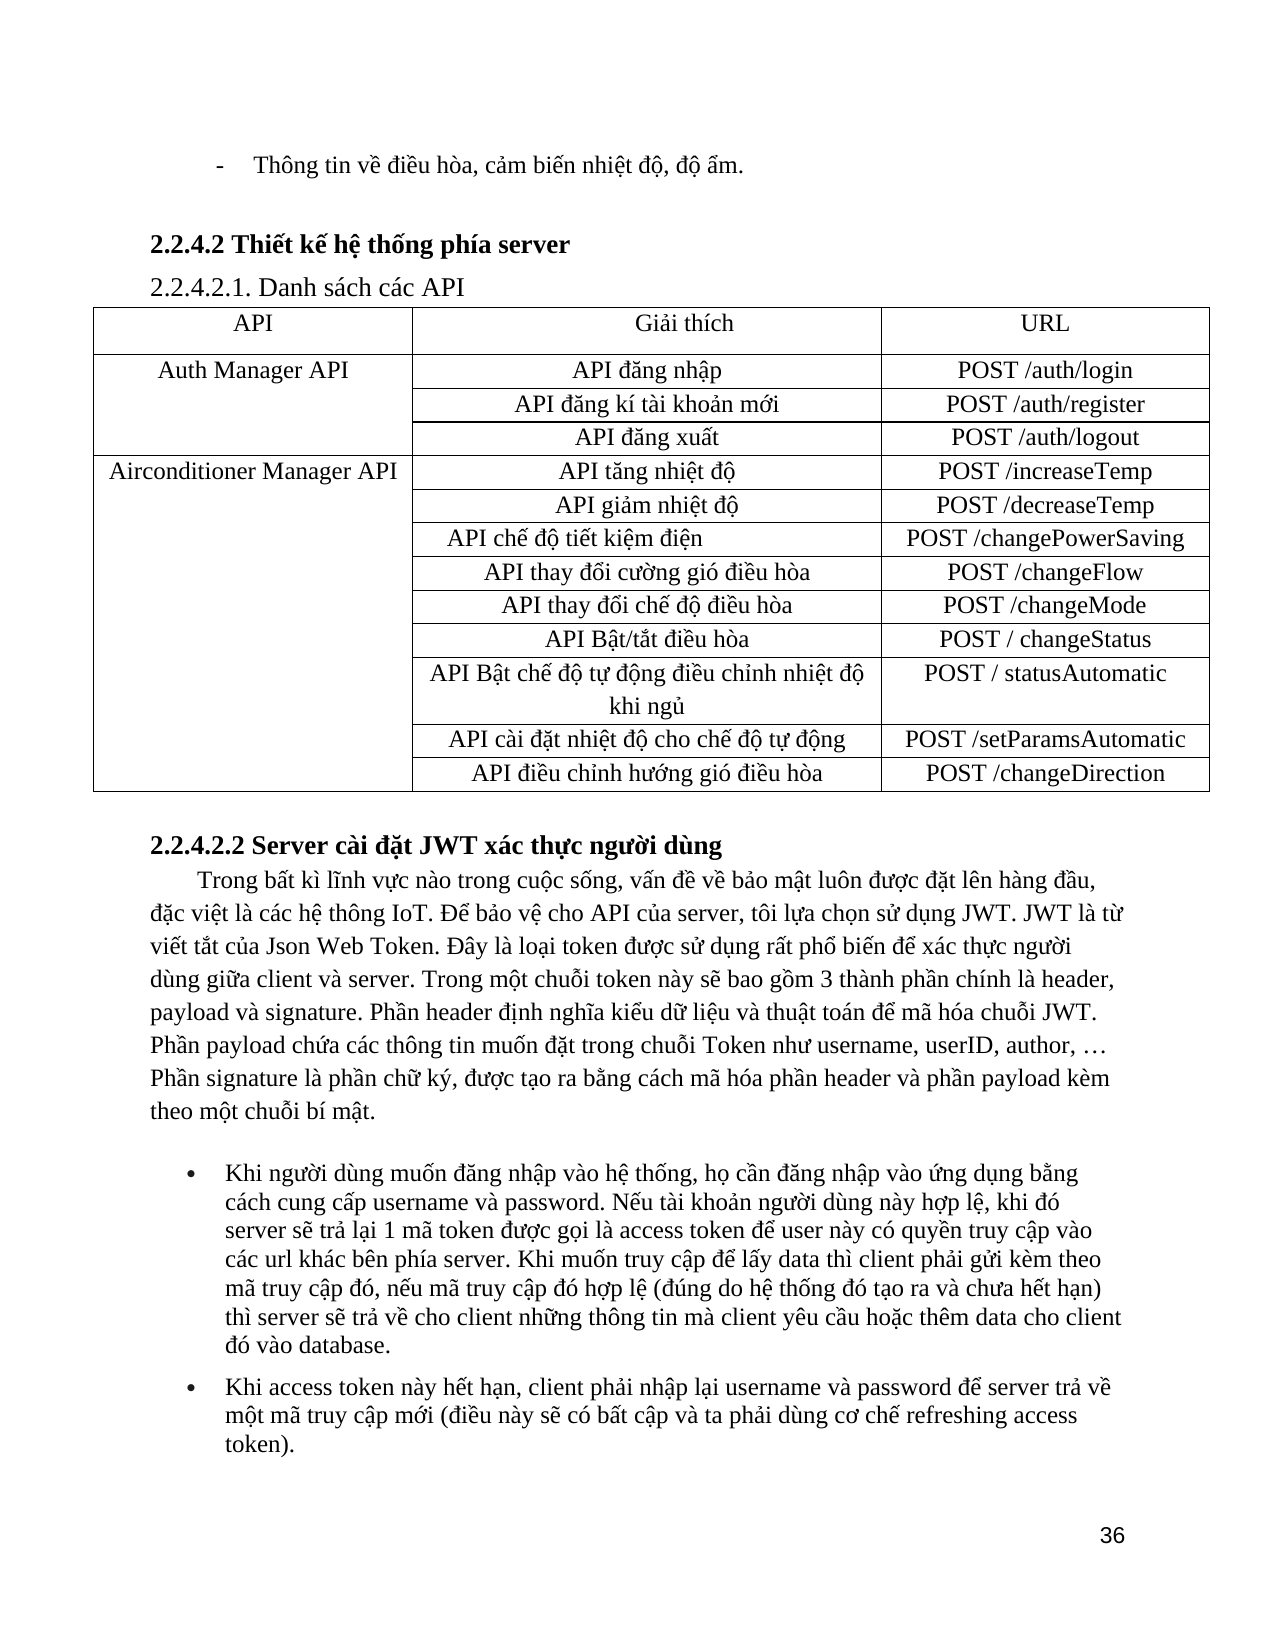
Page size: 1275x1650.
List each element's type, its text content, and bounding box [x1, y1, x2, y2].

subtitle 2.2.4.2.2 Server cài đặt JWT xác thực người dùng [150, 829, 1125, 860]
table_cell POST /changeFlow [882, 557, 1209, 589]
table_cell API cài đặt nhiệt độ cho chế độ tự động [413, 725, 881, 757]
table_cell POST /decreaseTemp [882, 490, 1209, 522]
list Khi người dùng muốn đăng nhập vào hệ thống, họ cần đăng nhập vào ứng dụng bằng cách cung cấp username và password. Nếu tài khoản người dùng này hợp lệ, khi đó server sẽ trả lại 1 mã token được gọi là access token để user này có quyền truy cập vào các url khác bên phía server. Khi muốn truy cập để lấy data thì client phải gửi kèm theo mã truy cập đó, nếu mã truy cập đó hợp lệ (đúng do hệ thống đó tạo ra và chưa hết hạn) thì server sẽ trả về cho client những thông tin mà client yêu cầu hoặc thêm data cho client đó vào database. [187, 1158, 1125, 1359]
table_cell API thay đổi chế độ điều hòa [413, 591, 881, 623]
table_header API [94, 308, 412, 354]
text Trong bất kì lĩnh vực nào trong cuộc sống, vấn đề về bảo mật luôn được đặt lên hàng đầu, đặc việt là các hệ thông IoT. Để bảo vệ cho API của server, tôi lựa chọn sử dụng JWT. JWT là từ viết tắt của Json Web Token. Đây là loại token được sử dụng rất phổ biến để xác thực người dùng giữa client và server. Trong một chuỗi token này sẽ bao gồm 3 thành phần chính là header, payload và signature. Phần header định nghĩa kiểu dữ liệu và thuật toán để mã hóa chuỗi JWT. Phần payload chứa các thông tin muốn đặt trong chuỗi Token như username, userID, author, … Phần signature là phần chữ ký, được tạo ra bằng cách mã hóa phần header và phần payload kèm theo một chuỗi bí mật. [150, 865, 1125, 1125]
subtitle 2.2.4.2.1. Danh sách các API [150, 272, 1125, 303]
table_cell POST /auth/login [882, 355, 1209, 388]
table_cell POST /changePowerSaving [882, 523, 1209, 556]
table_cell Airconditioner Manager API [94, 456, 412, 791]
table_cell API Bật/tắt điều hòa [413, 624, 881, 657]
table_cell POST /auth/logout [882, 423, 1209, 455]
table_cell API tăng nhiệt độ [413, 456, 881, 489]
table_cell API chế độ tiết kiệm điện [413, 523, 881, 556]
table_cell POST / changeStatus [882, 624, 1209, 657]
table_header Giải thích [413, 308, 881, 354]
list Khi access token này hết hạn, client phải nhập lại username và password để server trả về một mã truy cập mới (điều này sẽ có bất cập và ta phải dùng cơ chế refreshing access token). [187, 1372, 1125, 1458]
table_cell API Bật chế độ tự động điều chỉnh nhiệt độ khi ngủ [413, 658, 881, 723]
table_cell API đăng nhập [413, 355, 881, 388]
table_cell API giảm nhiệt độ [413, 490, 881, 522]
table_header URL [882, 308, 1209, 354]
subtitle 2.2.4.2 Thiết kế hệ thống phía server [150, 228, 1125, 259]
table_cell POST /changeDirection [882, 758, 1209, 791]
table_cell API thay đổi cường gió điều hòa [413, 557, 881, 589]
list Thông tin về điều hòa, cảm biến nhiệt độ, độ ẩm. [216, 150, 1125, 179]
table_cell API đăng xuất [413, 423, 881, 455]
table_cell API đăng kí tài khoản mới [413, 389, 881, 421]
table_cell API điều chỉnh hướng gió điều hòa [413, 758, 881, 791]
table_cell POST / statusAutomatic [882, 658, 1209, 723]
table_cell POST /auth/register [882, 389, 1209, 421]
table_cell POST /changeMode [882, 591, 1209, 623]
table_cell POST /setParamsAutomatic [882, 725, 1209, 757]
table_cell Auth Manager API [94, 355, 412, 455]
table_cell POST /increaseTemp [882, 456, 1209, 489]
